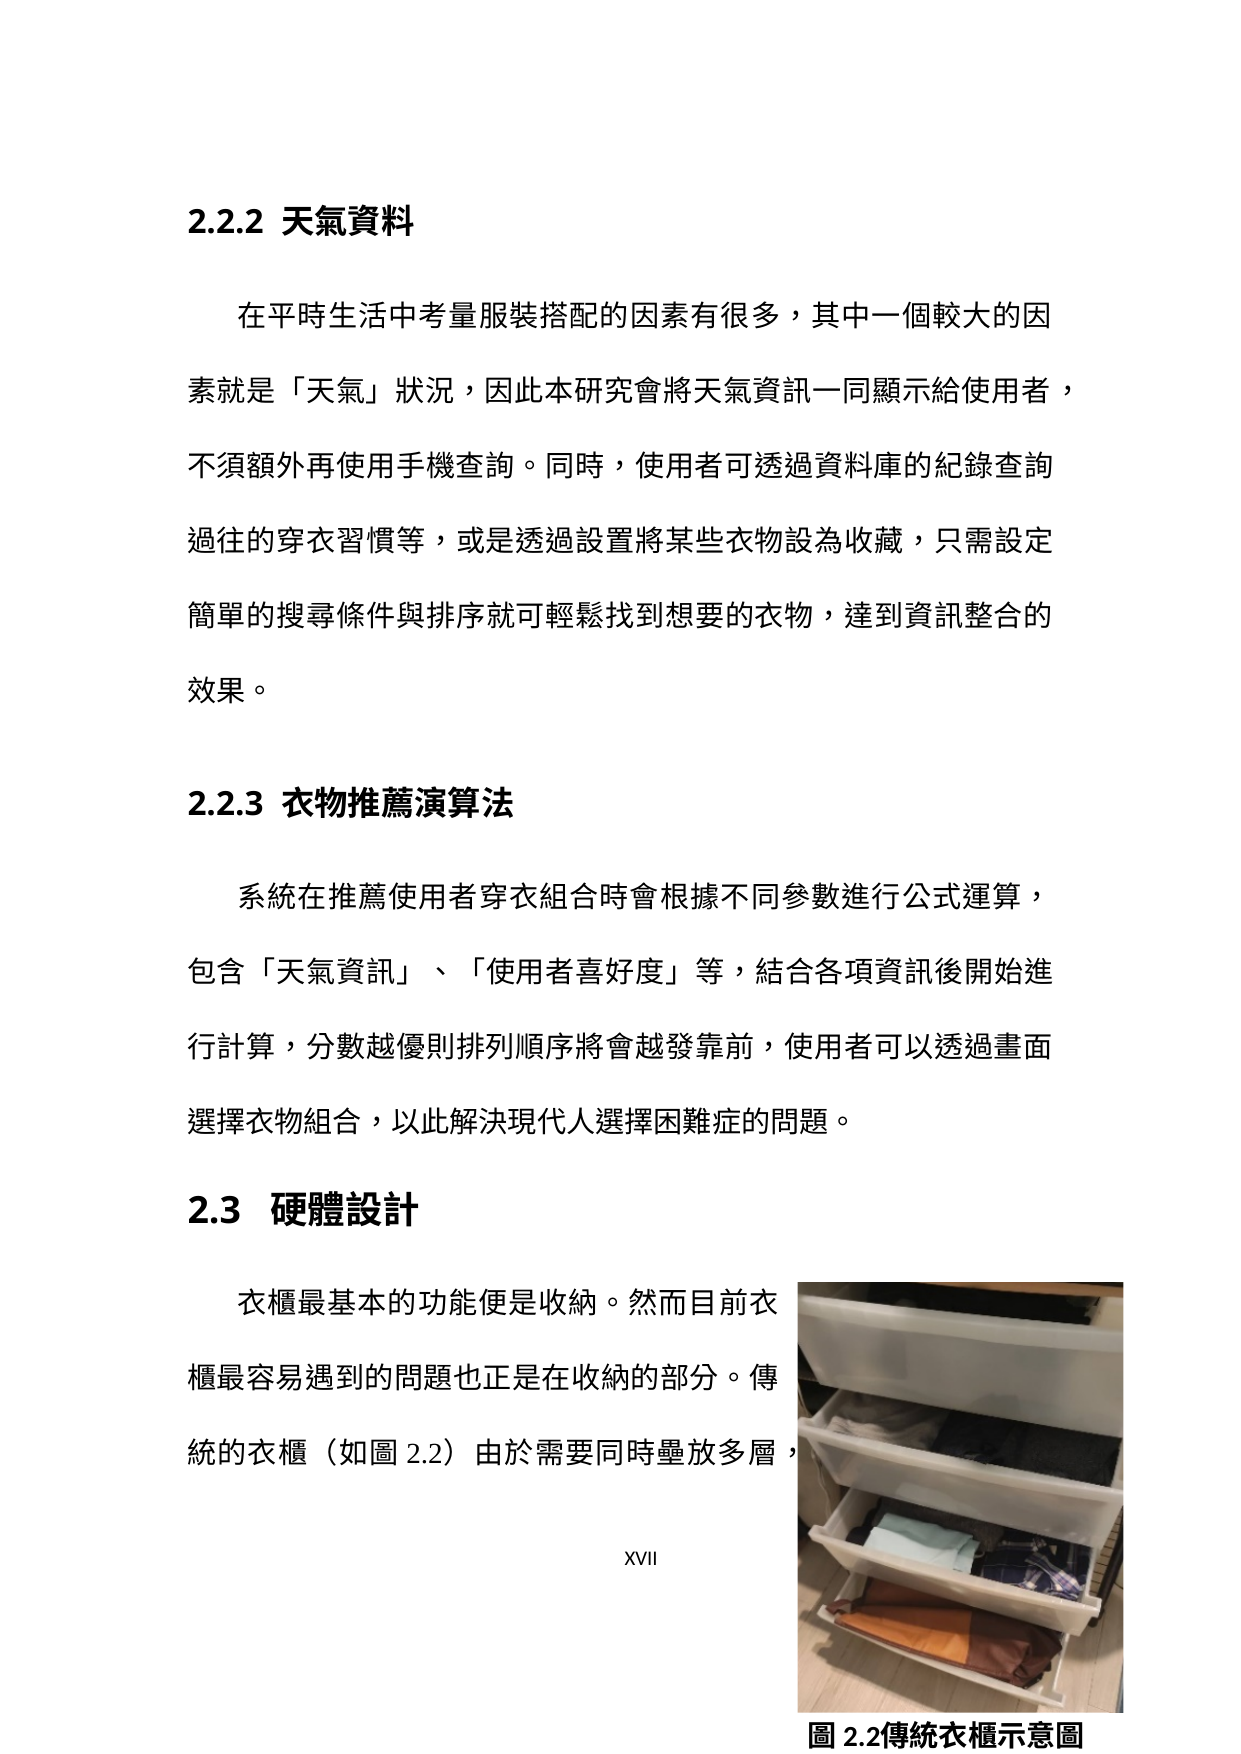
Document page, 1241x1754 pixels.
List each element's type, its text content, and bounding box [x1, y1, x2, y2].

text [187, 1263, 1053, 1488]
picture [797, 1282, 1124, 1713]
text 系統在推薦使用者穿衣組合時會根據不同參數進行公式運算，包含「天氣資訊」、「使用者喜好度」等，結合各項資訊後開始進行計算，分數越優則排列順序將會越發靠前，使用者可以透過畫面選擇衣物組合，以此解決現代人選擇困難症的問題。 [187, 857, 1053, 1157]
subtitle 天氣資料 [187, 182, 1053, 257]
subtitle 硬體設計 [187, 1169, 1053, 1244]
subtitle 衣物推薦演算法 [187, 763, 1053, 838]
text 在平時生活中考量服裝搭配的因素有很多，其中一個較大的因素就是「天氣」狀況，因此本研究會將天氣資訊一同顯示給使用者，不須額外再使用手機查詢。同時，使用者可透過資料庫的紀錄查詢過往的穿衣習慣等，或是透過設置將某些衣物設為收藏，只需設定簡單的搜尋條件與排序就可輕鬆找到想要的衣物，達到資訊整合的效果。 [187, 276, 1053, 726]
